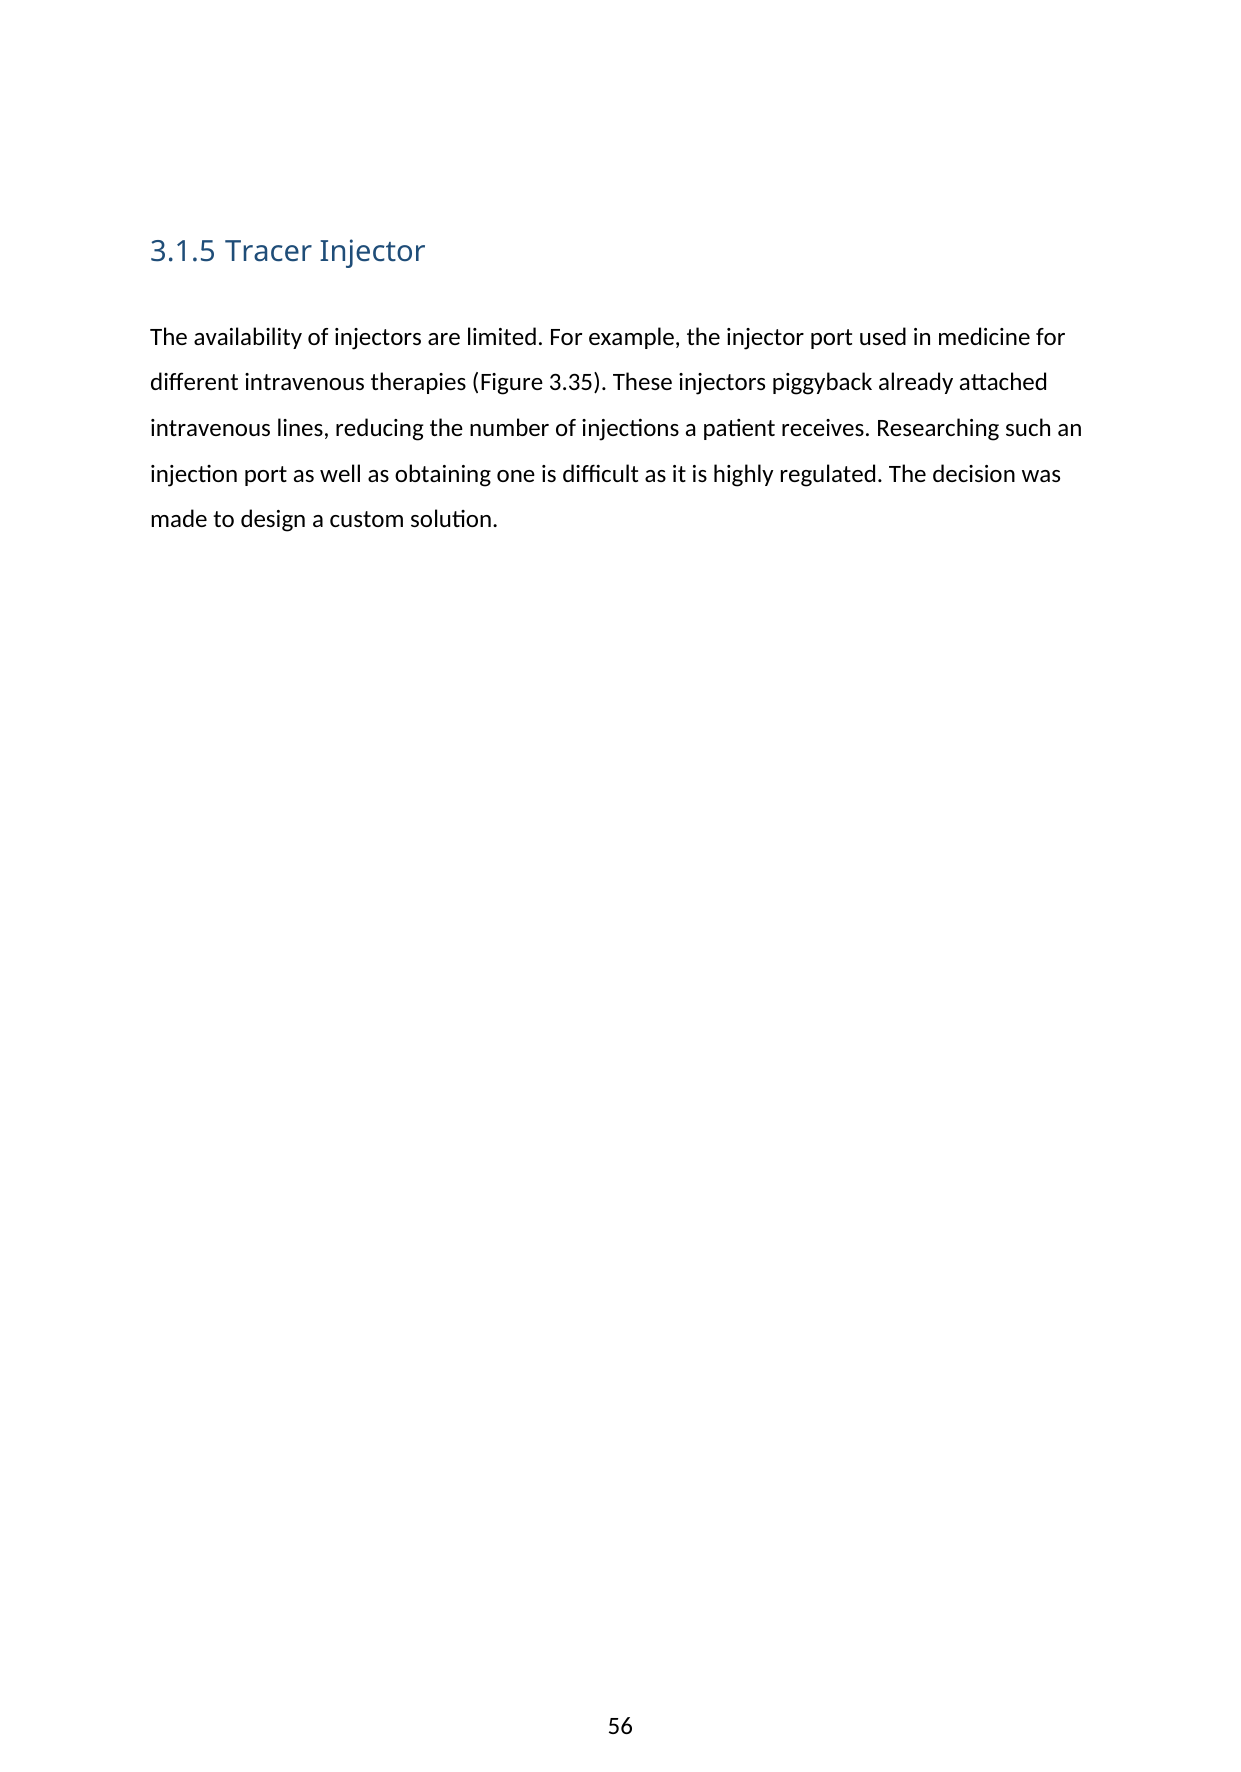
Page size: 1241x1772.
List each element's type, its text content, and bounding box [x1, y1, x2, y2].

subtitle 3.1.5 Tracer Injector [150, 230, 1090, 270]
